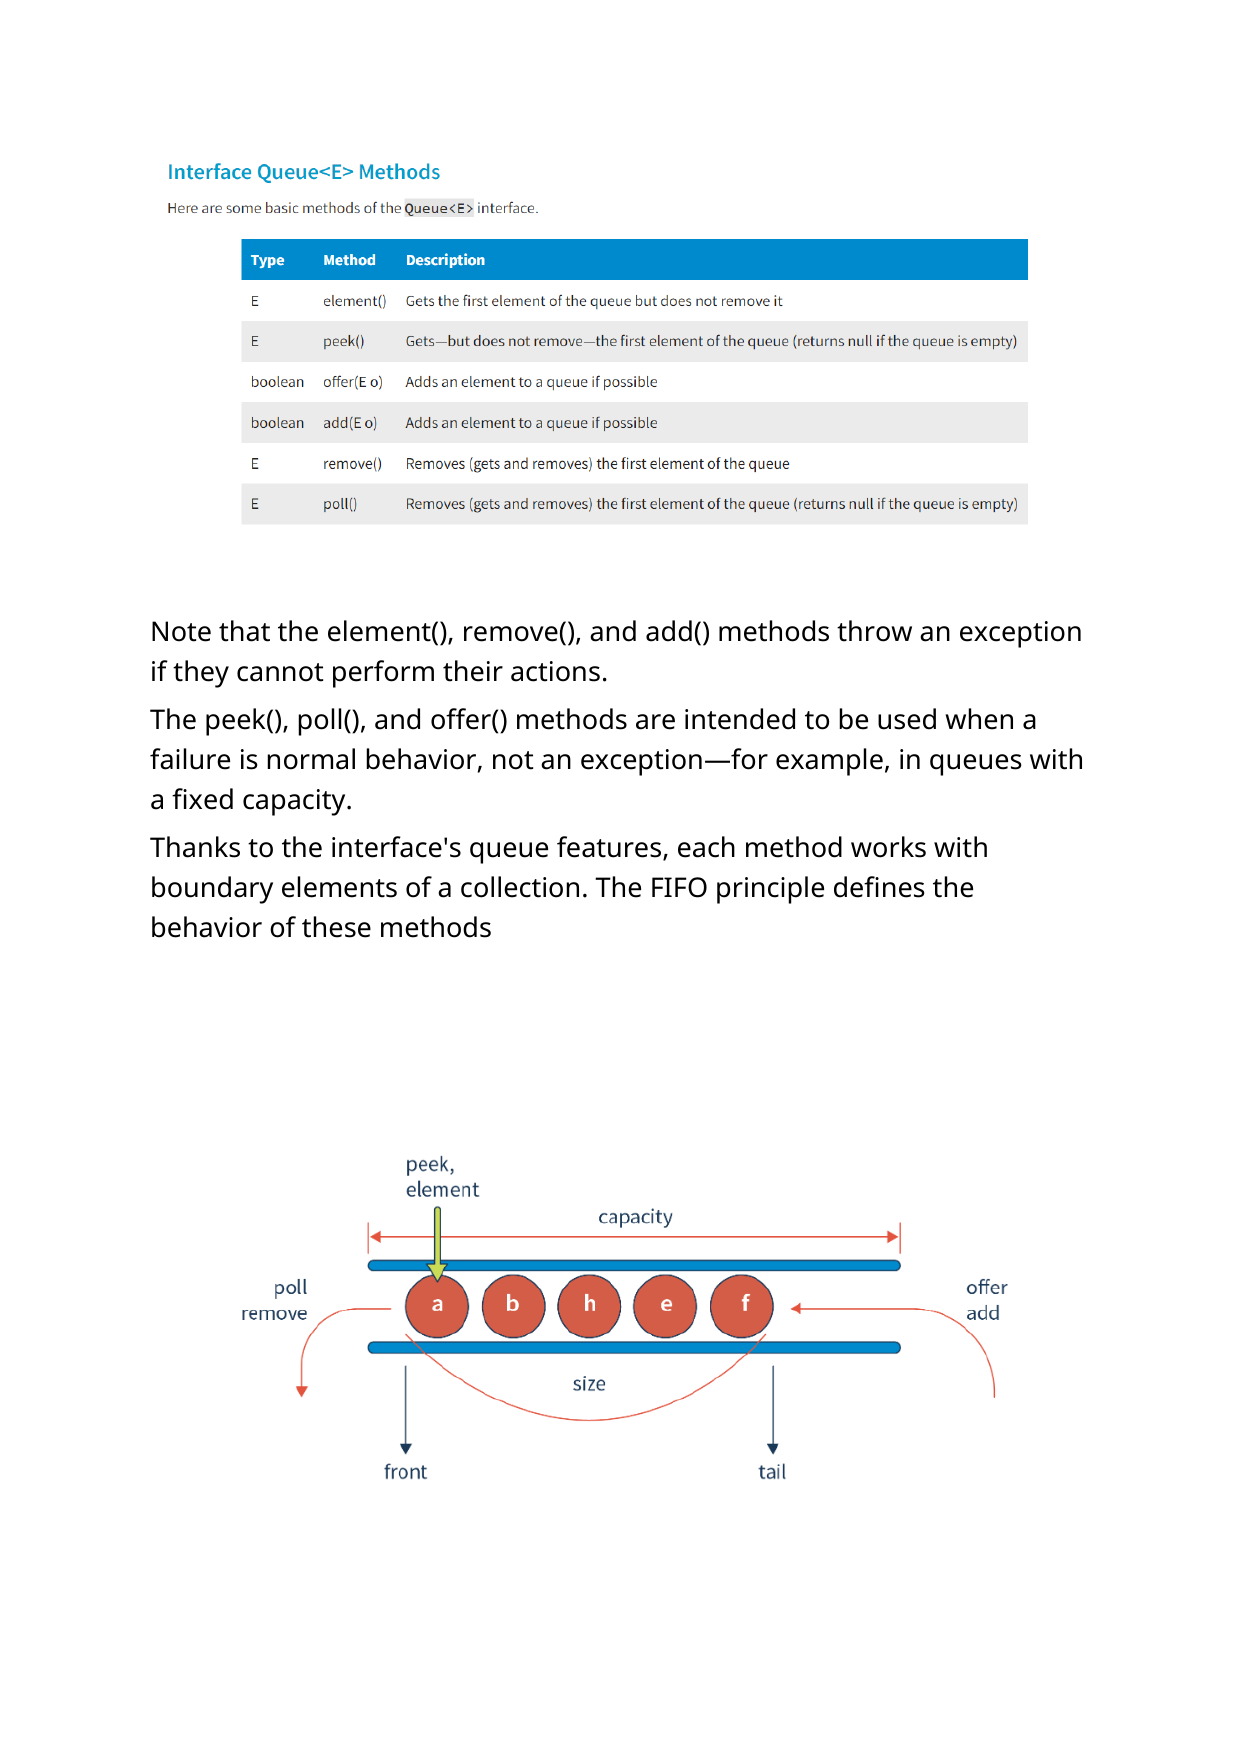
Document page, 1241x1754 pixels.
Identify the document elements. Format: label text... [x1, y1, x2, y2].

picture [150, 1134, 1091, 1510]
text The peek(), poll(), and offer() methods are intended to be used when a failure is normal behavior, not an exception—for example, in queues with a fixed capacity. [150, 697, 1090, 817]
text Note that the element(), remove(), and add() methods throw an exception if they cannot perform their actions. [150, 609, 1090, 689]
text Thanks to the interface's queue features, each method works with boundary elements of a collection. The FIFO principle defines the behavior of these methods [150, 825, 1090, 945]
picture [150, 150, 1091, 530]
